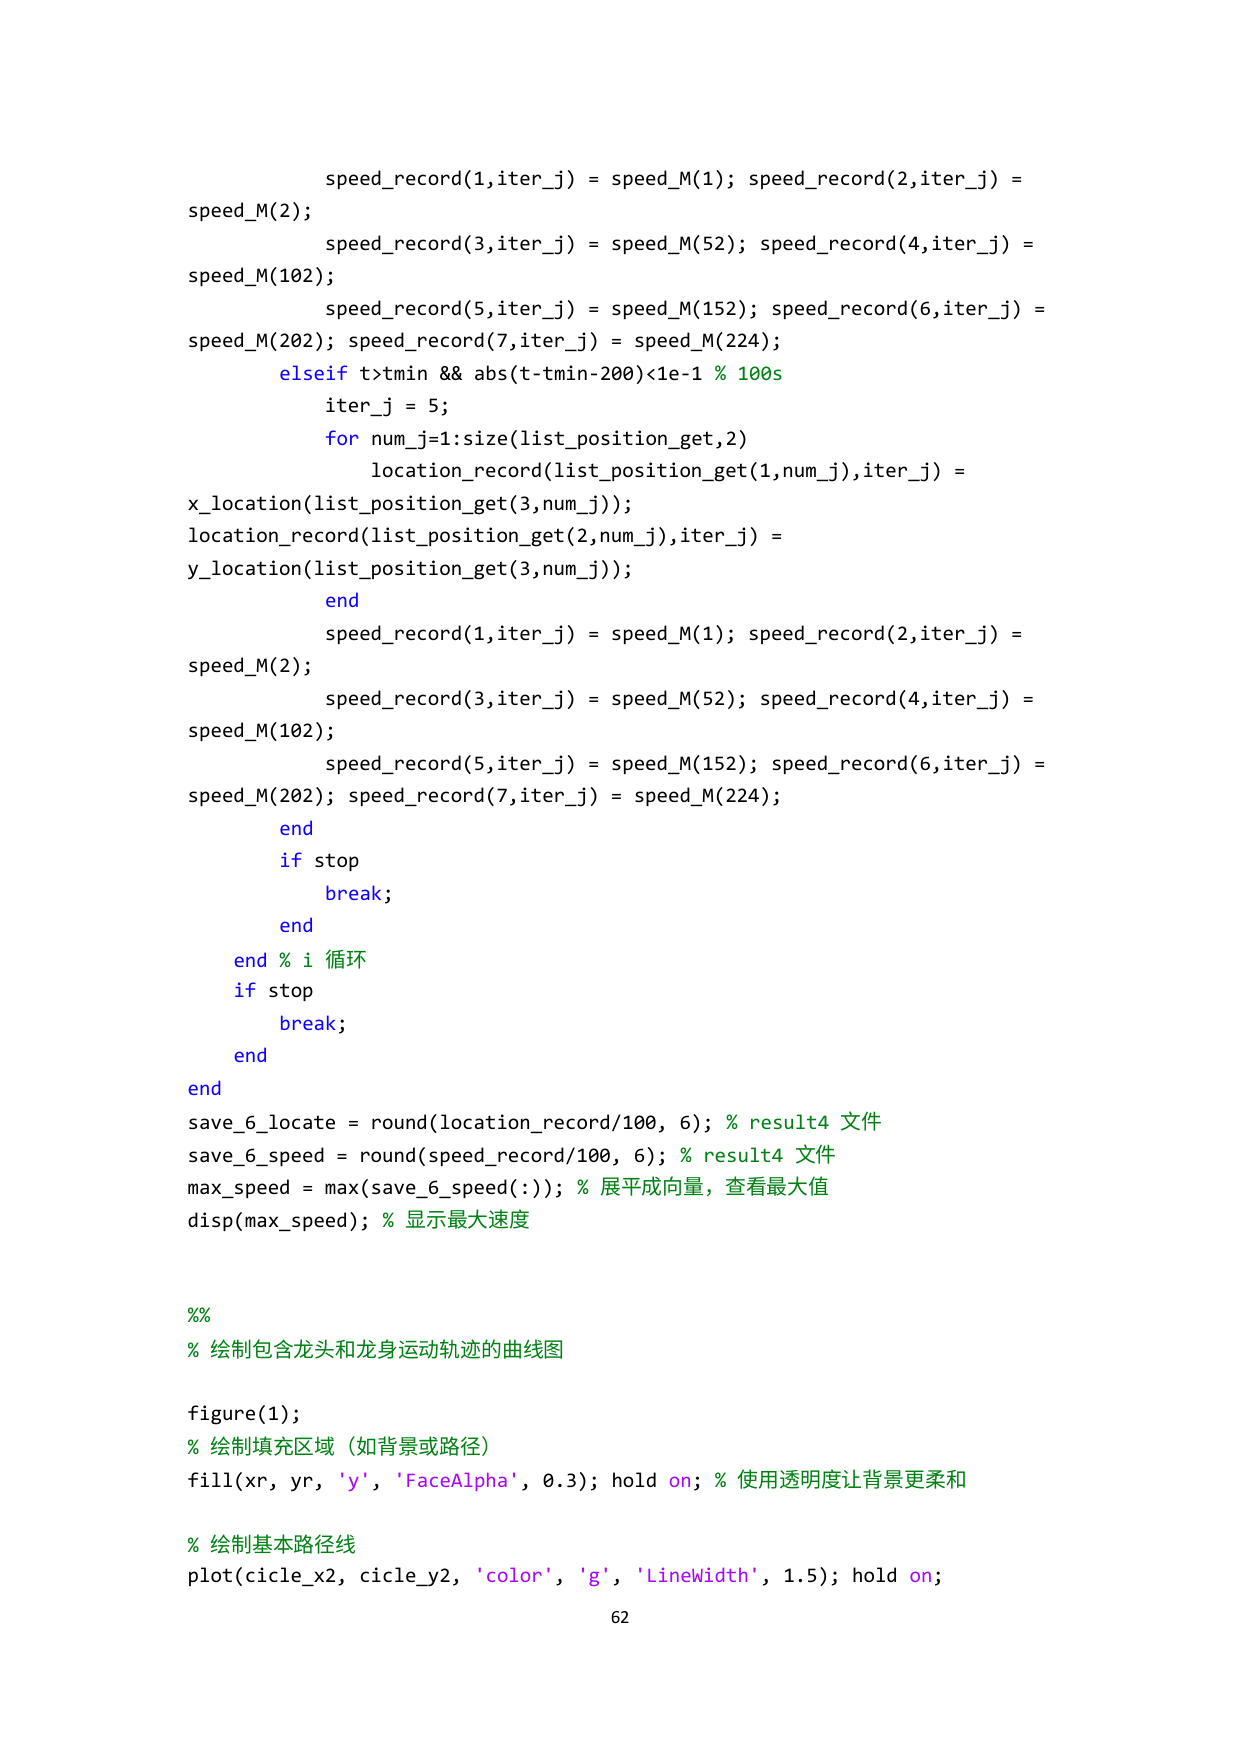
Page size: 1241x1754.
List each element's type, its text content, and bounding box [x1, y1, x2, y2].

text fill(xr, yr, 'y', 'FaceAlpha', 0.3); hold on; % 使用透明度让背景更柔和 [187, 1462, 1053, 1494]
text speed_record(1,iter_j) = speed_M(1); speed_record(2,iter_j) = speed_M(2); [187, 162, 1053, 227]
text end % i 循环 [187, 942, 1053, 974]
text speed_record(3,iter_j) = speed_M(52); speed_record(4,iter_j) = speed_M(102); [187, 682, 1053, 747]
text save_6_locate = round(location_record/100, 6); % result4 文件 [187, 1104, 1053, 1137]
text speed_record(3,iter_j) = speed_M(52); speed_record(4,iter_j) = speed_M(102); [187, 227, 1053, 292]
text break; [187, 1007, 1053, 1039]
text end [187, 1039, 1053, 1072]
text speed_record(1,iter_j) = speed_M(1); speed_record(2,iter_j) = speed_M(2); [187, 617, 1053, 682]
text elseif t>tmin && abs(t-tmin-200)<1e-1 % 100s [187, 357, 1053, 389]
text %% [187, 1299, 1053, 1332]
text end [187, 584, 1053, 617]
text end [187, 812, 1053, 844]
text disp(max_speed); % 显示最大速度 [187, 1202, 1053, 1234]
text speed_record(5,iter_j) = speed_M(152); speed_record(6,iter_j) = speed_M(202); speed_record(7,iter_j) = speed_M(224); [187, 292, 1053, 357]
text plot(cicle_x2, cicle_y2, 'color', 'g', 'LineWidth', 1.5); hold on; [187, 1559, 1053, 1592]
text figure(1); [187, 1397, 1053, 1429]
text % 绘制包含龙头和龙身运动轨迹的曲线图 [187, 1332, 1053, 1364]
text end [187, 1072, 1053, 1104]
text break; [187, 877, 1053, 909]
text max_speed = max(save_6_speed(:)); % 展平成向量，查看最大值 [187, 1169, 1053, 1202]
text save_6_speed = round(speed_record/100, 6); % result4 文件 [187, 1137, 1053, 1169]
text iter_j = 5; [187, 389, 1053, 422]
text % 绘制填充区域（如背景或路径） [187, 1429, 1053, 1462]
text speed_record(5,iter_j) = speed_M(152); speed_record(6,iter_j) = speed_M(202); speed_record(7,iter_j) = speed_M(224); [187, 747, 1053, 812]
text end [187, 909, 1053, 942]
text for num_j=1:size(list_position_get,2) [187, 422, 1053, 454]
text if stop [187, 974, 1053, 1007]
text % 绘制基本路径线 [187, 1527, 1053, 1559]
text if stop [187, 844, 1053, 877]
